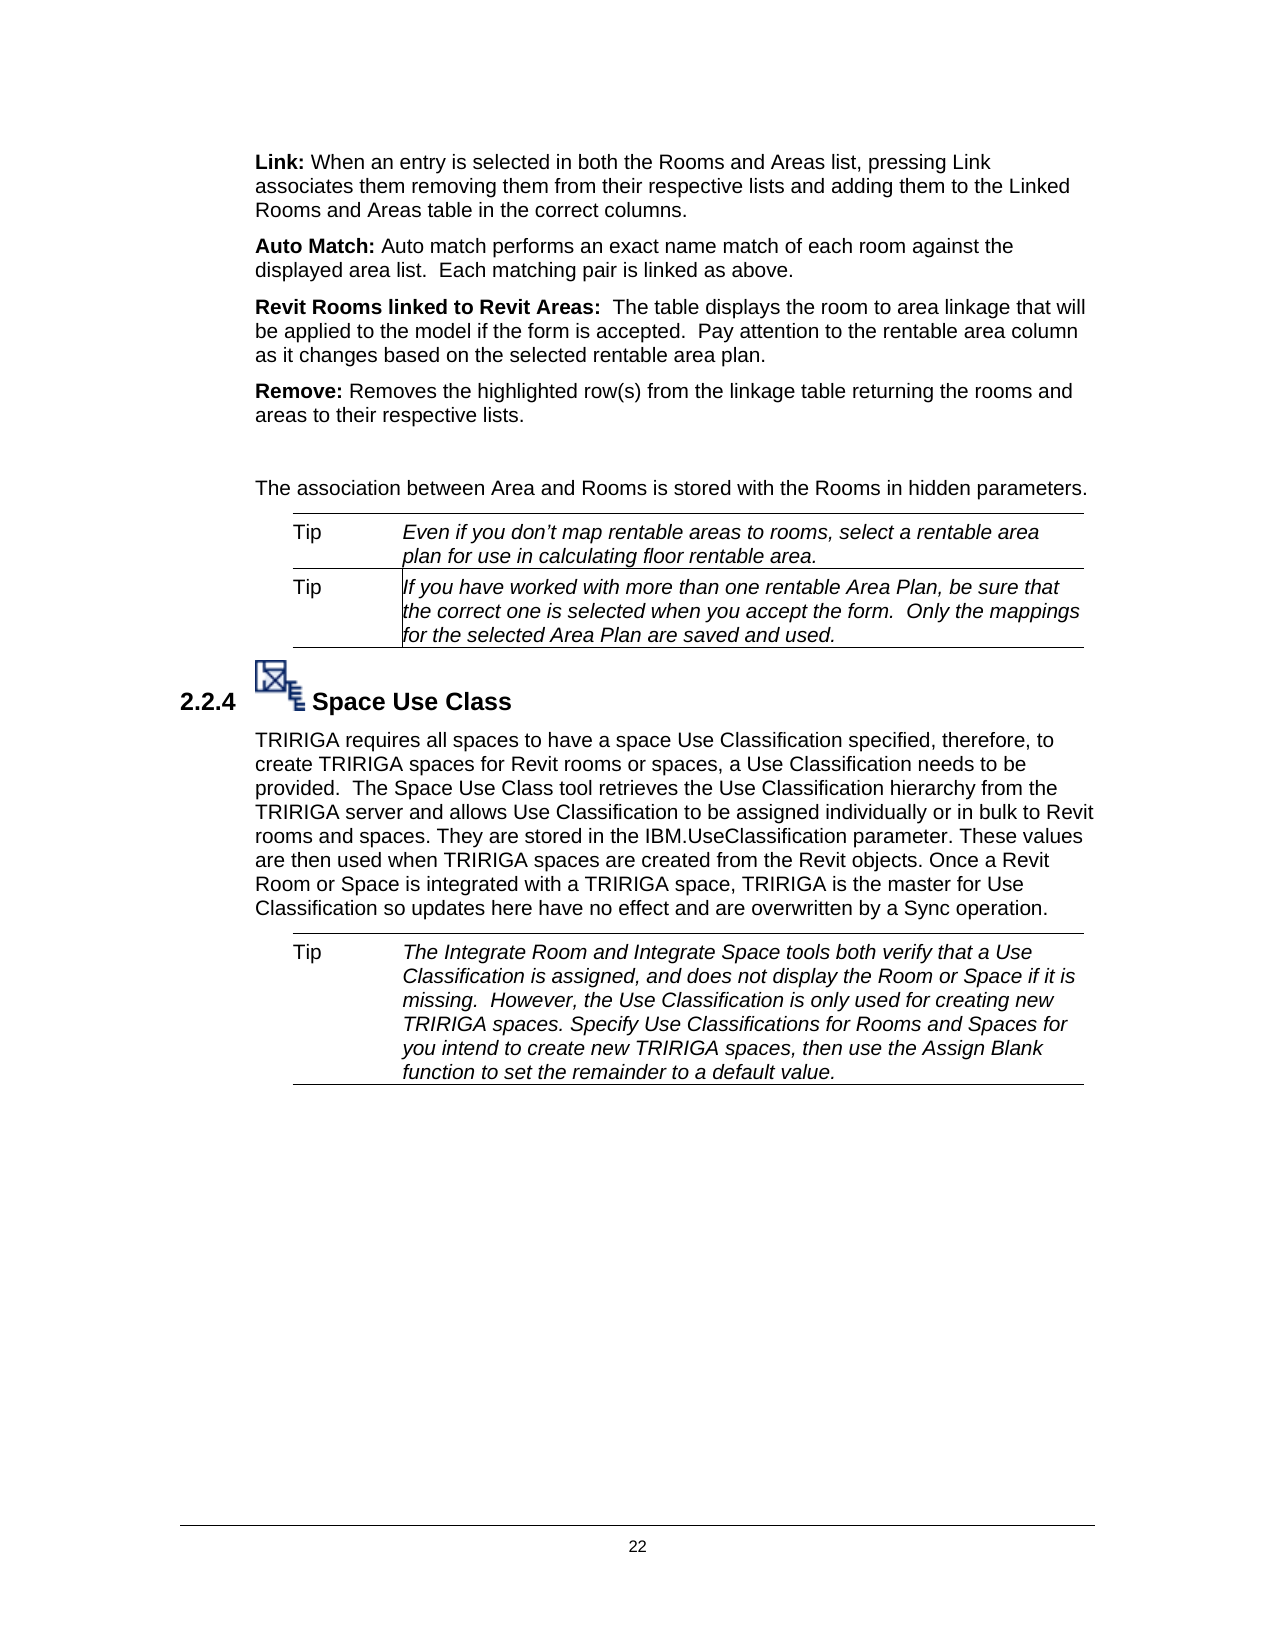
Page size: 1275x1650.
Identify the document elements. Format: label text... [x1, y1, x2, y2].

text Remove: Removes the highlighted row(s) from the linkage table returning the rooms and areas to their respective lists. [255, 379, 1095, 427]
table_cell Tip [293, 569, 402, 647]
table_header The Integrate Room and Integrate Space tools both verify that a Use Classification is assigned, and does not display the Room or Space if it is missing. However, the Use Classification is only used for creating new TRIRIGA spaces. Specify Use Classifications for Rooms and Spaces for you intend to create new TRIRIGA spaces, then use the Assign Blank function to set the remainder to a default value. [402, 934, 1084, 1083]
text The association between Area and Rooms is stored with the Rooms in hidden parameters. [255, 476, 1095, 500]
picture [255, 660, 306, 711]
text Auto Match: Auto match performs an exact name match of each room against the displayed area list. Each matching pair is linked as above. [255, 234, 1095, 282]
text Link: When an entry is selected in both the Rooms and Areas list, pressing Link associates them removing them from their respective lists and adding them to the Linked Rooms and Areas table in the correct columns. [255, 150, 1095, 222]
table_header Even if you don’t map rentable areas to rooms, select a rentable area plan for use in calculating floor rentable area. [402, 514, 1084, 568]
text TRIRIGA requires all spaces to have a space Use Classification specified, therefore, to create TRIRIGA spaces for Revit rooms or spaces, a Use Classification needs to be provided. The Space Use Class tool retrieves the Use Classification hierarchy from the TRIRIGA server and allows Use Classification to be assigned individually or in bulk to Revit rooms and spaces. They are stored in the IBM.UseClassification parameter. These values are then used when TRIRIGA spaces are created from the Revit objects. Once a Revit Room or Space is integrated with a TRIRIGA space, TRIRIGA is the master for Use Classification so updates here have no effect and are overwritten by a Sync operation. [255, 728, 1095, 920]
table_cell If you have worked with more than one rentable Area Plan, be sure that the correct one is selected when you accept the form. Only the mappings for the selected Area Plan are saved and used. [403, 569, 1084, 647]
table_header Tip [293, 934, 402, 1083]
table_header Tip [293, 514, 402, 568]
text Revit Rooms linked to Revit Areas: The table displays the room to area linkage that will be applied to the model if the form is accepted. Pay attention to the rentable area column as it changes based on the selected rentable area plan. [255, 295, 1095, 367]
subtitle Space Use Class [180, 660, 1095, 716]
